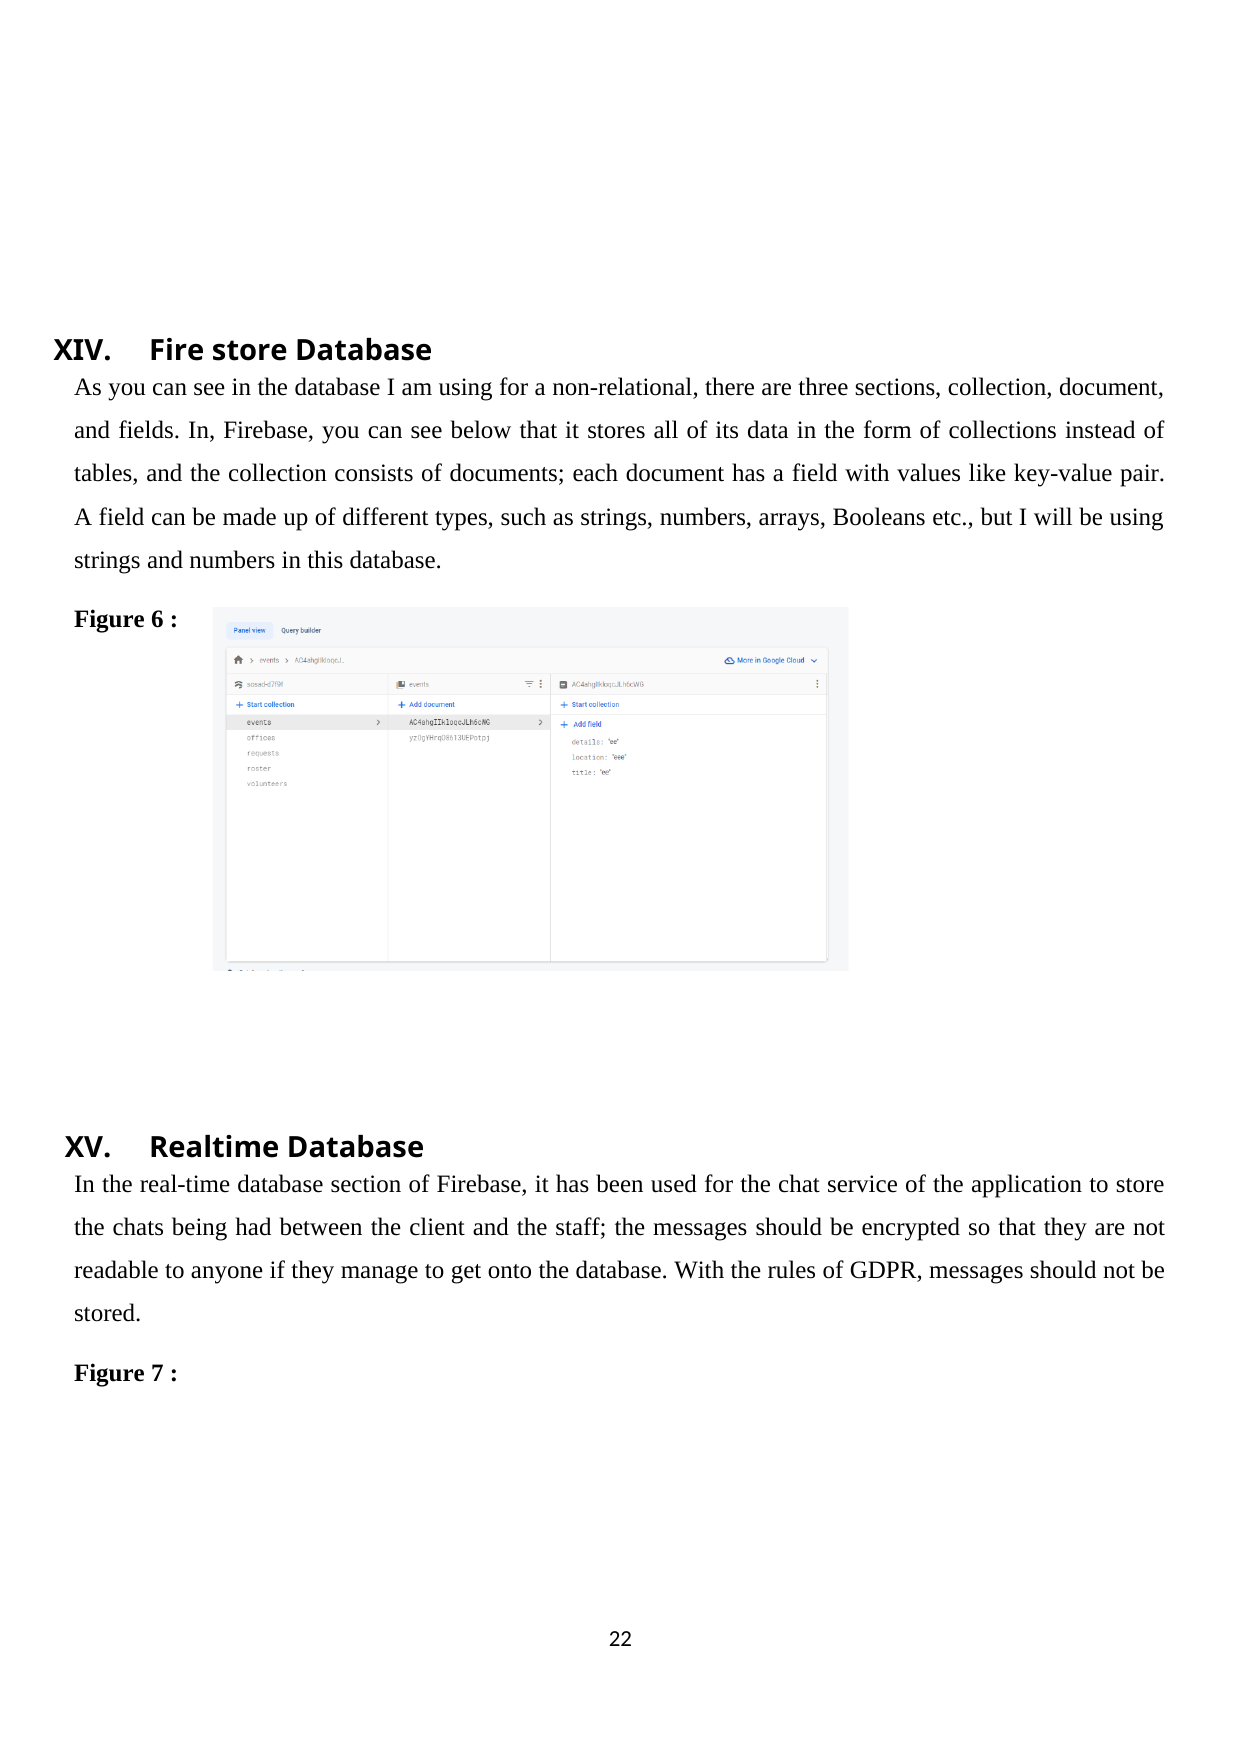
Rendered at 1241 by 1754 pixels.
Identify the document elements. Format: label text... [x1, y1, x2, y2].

text Figure 7 : [74, 1358, 1166, 1387]
subtitle Realtime Database [111, 1126, 1166, 1166]
text As you can see in the database I am using for a non-relational, there are three sections, collection, document, and fields. In, Firebase, you can see below that it stores all of its data in the form of collections instead of tables, and the collection consists of documents; each document has a field with values like key-value pair. A field can be made up of different types, such as strings, numbers, arrays, Booleans etc., but I will be using strings and numbers in this database. [74, 372, 1166, 573]
picture [211, 607, 849, 970]
subtitle Fire store Database [111, 329, 1166, 369]
text Figure 6 : [74, 604, 1166, 633]
text In the real-time database section of Firebase, it has been used for the chat service of the application to store the chats being had between the client and the staff; the messages should be encrypted so that they are not readable to anyone if they manage to get onto the database. With the rules of GDPR, messages should not be stored. [74, 1169, 1166, 1327]
